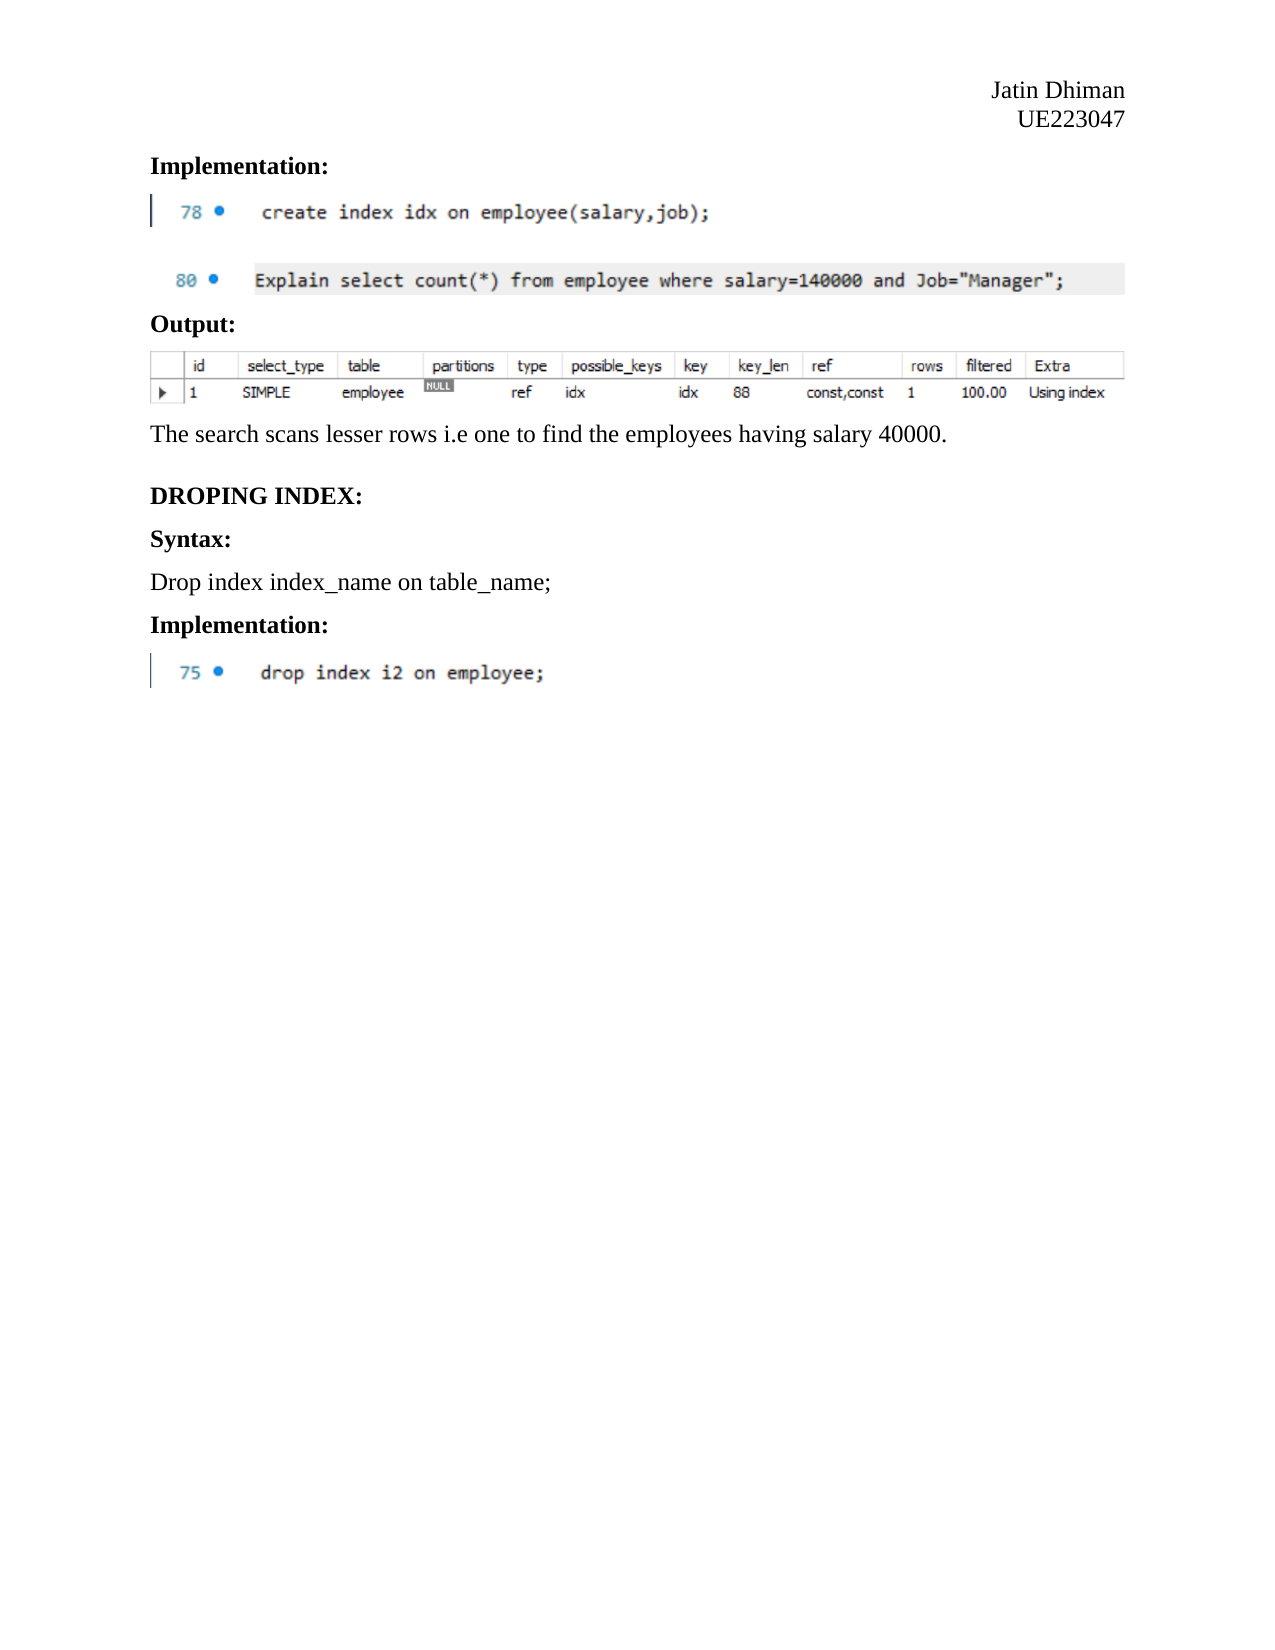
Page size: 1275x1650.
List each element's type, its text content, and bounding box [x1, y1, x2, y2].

picture [150, 259, 1125, 295]
text DROPING INDEX: [150, 481, 1125, 509]
picture [150, 653, 608, 688]
text Drop index index_name on table_name; [150, 567, 1125, 596]
text Syntax: [150, 524, 1125, 553]
text Output: [150, 309, 1125, 337]
text Implementation: [150, 610, 1125, 639]
text The search scans lesser rows i.e one to find the employees having salary 40000. [150, 419, 1125, 447]
picture [150, 351, 1125, 405]
picture [150, 194, 758, 227]
text Implementation: [150, 151, 1125, 180]
